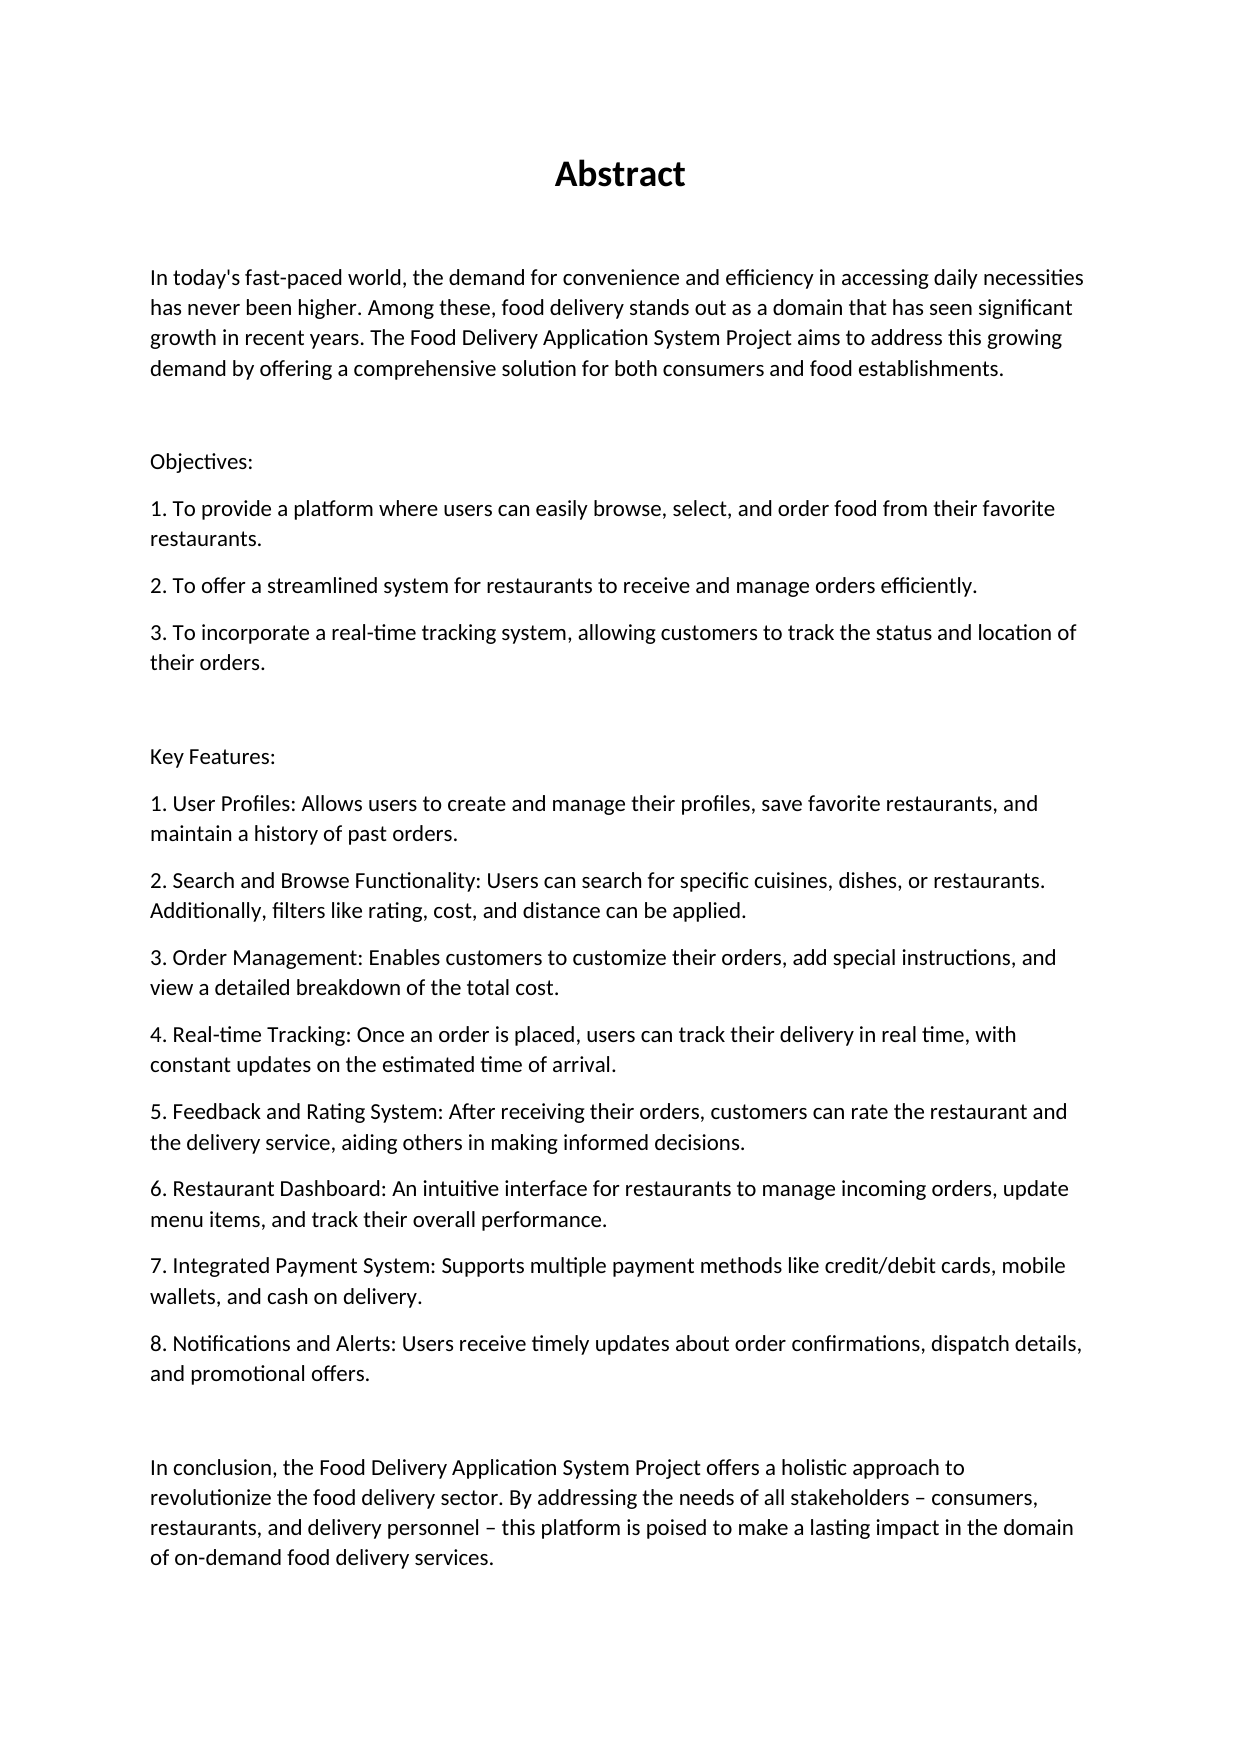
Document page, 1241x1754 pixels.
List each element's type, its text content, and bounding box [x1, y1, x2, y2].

text 5. Feedback and Rating System: After receiving their orders, customers can rate the restaurant and the delivery service, aiding others in making informed decisions. [150, 1097, 1090, 1156]
text 2. Search and Browse Functionality: Users can search for specific cuisines, dishes, or restaurants. Additionally, filters like rating, cost, and distance can be applied. [150, 866, 1090, 924]
text In today's fast-paced world, the demand for convenience and efficiency in accessing daily necessities has never been higher. Among these, food delivery stands out as a domain that has seen significant growth in recent years. The Food Delivery Application System Project aims to address this growing demand by offering a comprehensive solution for both consumers and food establishments. [150, 263, 1090, 382]
text 6. Restaurant Dashboard: An intuitive interface for restaurants to manage incoming orders, update menu items, and track their overall performance. [150, 1174, 1090, 1233]
text Key Features: [150, 742, 1090, 770]
text 8. Notifications and Alerts: Users receive timely updates about order confirmations, dispatch details, and promotional offers. [150, 1329, 1090, 1387]
text 1. User Profiles: Allows users to create and manage their profiles, save favorite restaurants, and maintain a history of past orders. [150, 789, 1090, 847]
text 3. To incorporate a real-time tracking system, allowing customers to track the status and location of their orders. [150, 618, 1090, 676]
text Abstract [150, 150, 1090, 196]
text 2. To offer a streamlined system for restaurants to receive and manage orders efficiently. [150, 571, 1090, 599]
text 4. Real-time Tracking: Once an order is placed, users can track their delivery in real time, with constant updates on the estimated time of arrival. [150, 1020, 1090, 1078]
text 3. Order Management: Enables customers to customize their orders, add special instructions, and view a detailed breakdown of the total cost. [150, 943, 1090, 1001]
text Objectives: [150, 447, 1090, 475]
text 1. To provide a platform where users can easily browse, select, and order food from their favorite restaurants. [150, 494, 1090, 552]
text 7. Integrated Payment System: Supports multiple payment methods like credit/debit cards, mobile wallets, and cash on delivery. [150, 1252, 1090, 1310]
text In conclusion, the Food Delivery Application System Project offers a holistic approach to revolutionize the food delivery sector. By addressing the needs of all stakeholders – consumers, restaurants, and delivery personnel – this platform is poised to make a lasting impact in the domain of on-demand food delivery services. [150, 1453, 1090, 1571]
